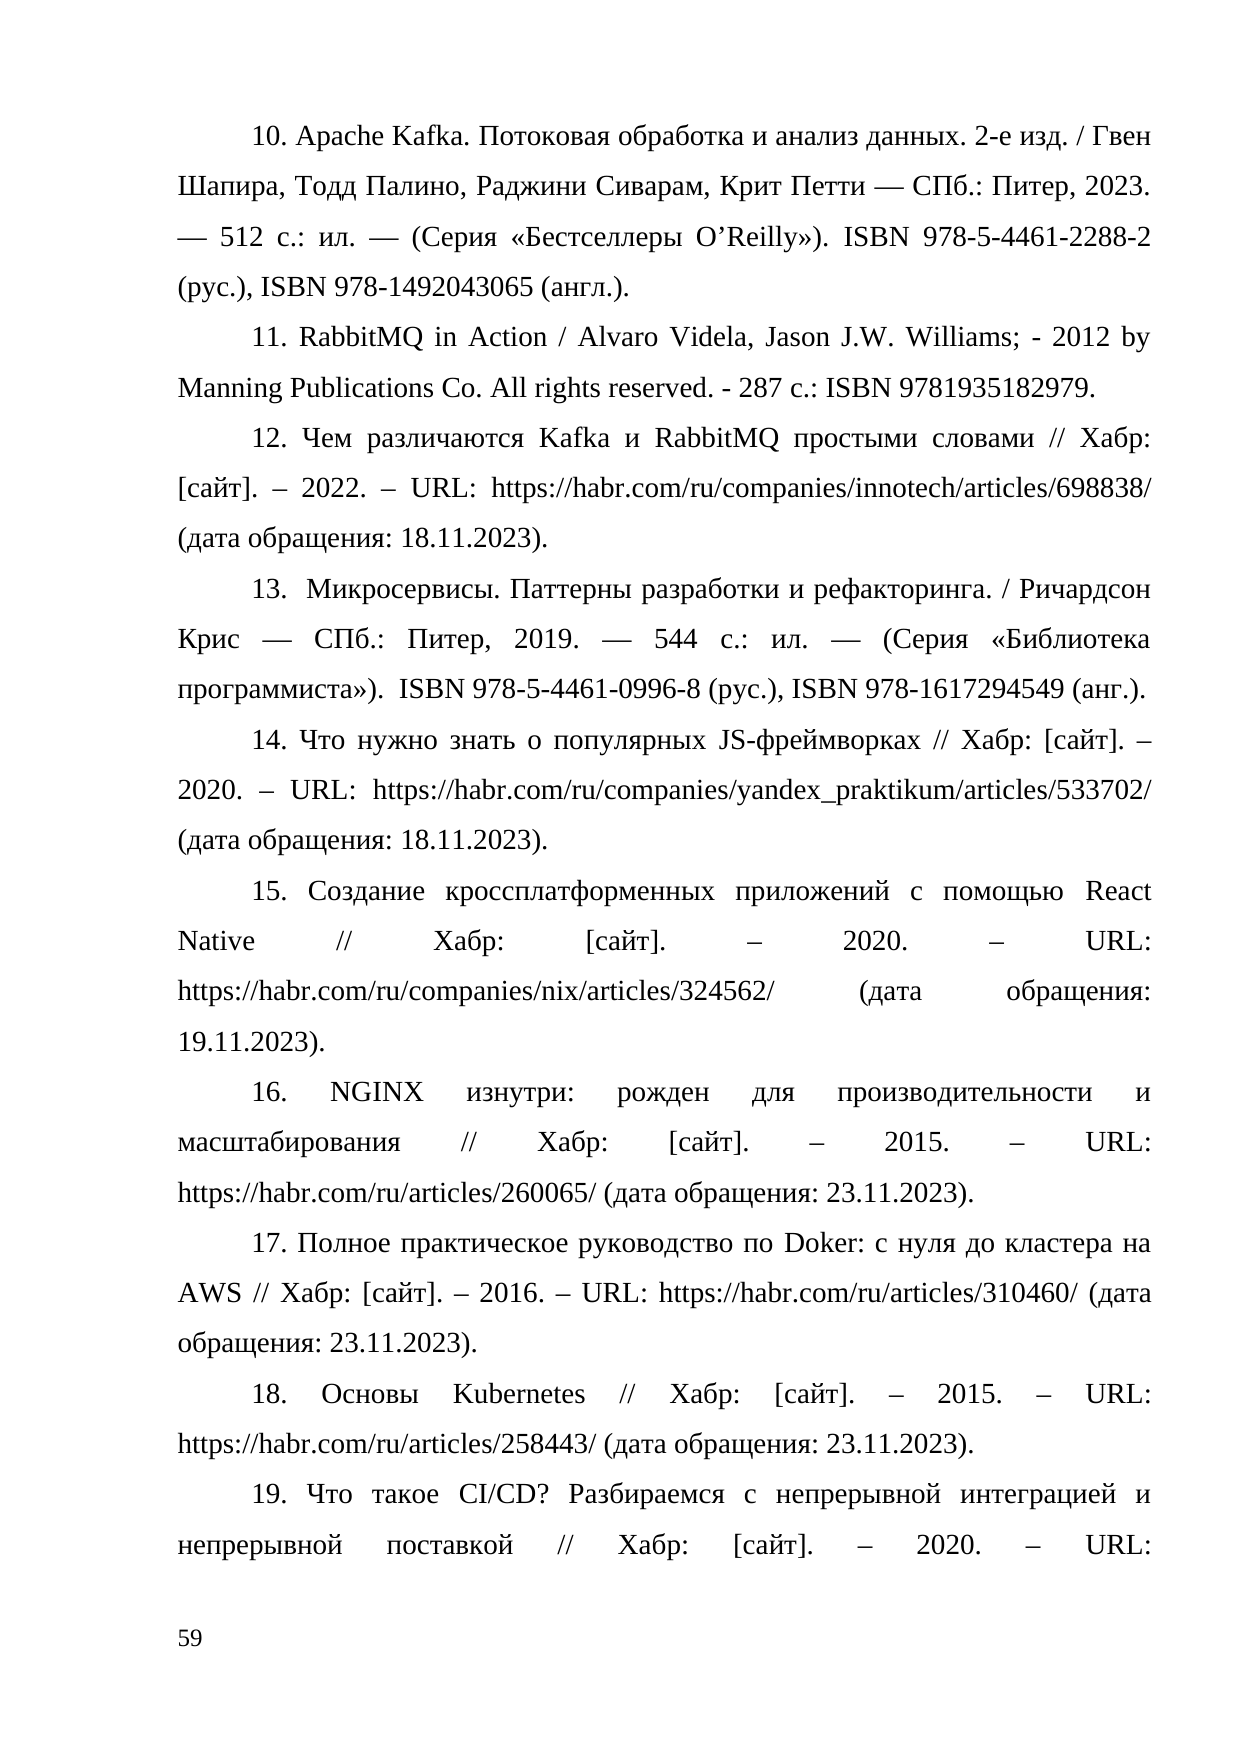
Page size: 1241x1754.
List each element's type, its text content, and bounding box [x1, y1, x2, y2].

text 17. Полное практическое руководство по Doker: с нуля до кластера на AWS // Хабр: [сайт]. – 2016. – URL: https://habr.com/ru/articles/310460/ (дата обращения: 23.11.2023). [177, 1225, 1152, 1359]
text 16. NGINX изнутри: рожден для производительности и масштабирования // Хабр: [сайт]. – 2015. – URL: https://habr.com/ru/articles/260065/ (дата обращения: 23.11.2023). [177, 1074, 1152, 1208]
text 18. Основы Kubernetes // Хабр: [сайт]. – 2015. – URL: https://habr.com/ru/articles/258443/ (дата обращения: 23.11.2023). [177, 1376, 1152, 1460]
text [177, 1477, 1152, 1560]
text 13. Микросервисы. Паттерны разработки и рефакторинга. / Ричардсон Крис — СПб.: Питер, 2019. — 544 с.: ил. — (Серия «Библиотека программиста»). ISBN 978-5-4461-0996-8 (рус.), ISBN 978-1617294549 (анг.). [177, 571, 1152, 705]
text 10. Apache Kafka. Потоковая обработка и анализ данных. 2-е изд. / Гвен Шапира, Тодд Палино, Раджини Сиварам, Крит Петти — СПб.: Питер, 2023. — 512 с.: ил. — (Серия «Бестселлеры O’Reilly»). ISBN 978-5-4461-2288-2 (рус.), ISBN 978-1492043065 (англ.). [177, 118, 1152, 303]
text 14. Что нужно знать о популярных JS-фреймворках // Хабр: [сайт]. – 2020. – URL: https://habr.com/ru/companies/yandex_praktikum/articles/533702/ (дата обращения: 18.11.2023). [177, 722, 1152, 856]
text 11. RabbitMQ in Action / Alvaro Videla, Jason J.W. Williams; - 2012 by Manning Publications Co. All rights reserved. - 287 с.: ISBN 9781935182979. [177, 319, 1152, 403]
text 12. Чем различаются Kafka и RabbitMQ простыми словами // Хабр: [сайт]. – 2022. – URL: https://habr.com/ru/companies/innotech/articles/698838/ (дата обращения: 18.11.2023). [177, 420, 1152, 554]
text 15. Создание кроссплатформенных приложений с помощью React Native // Хабр: [сайт]. – 2020. – URL: https://habr.com/ru/companies/nix/articles/324562/ (дата обращения: 19.11.2023). [177, 873, 1152, 1057]
